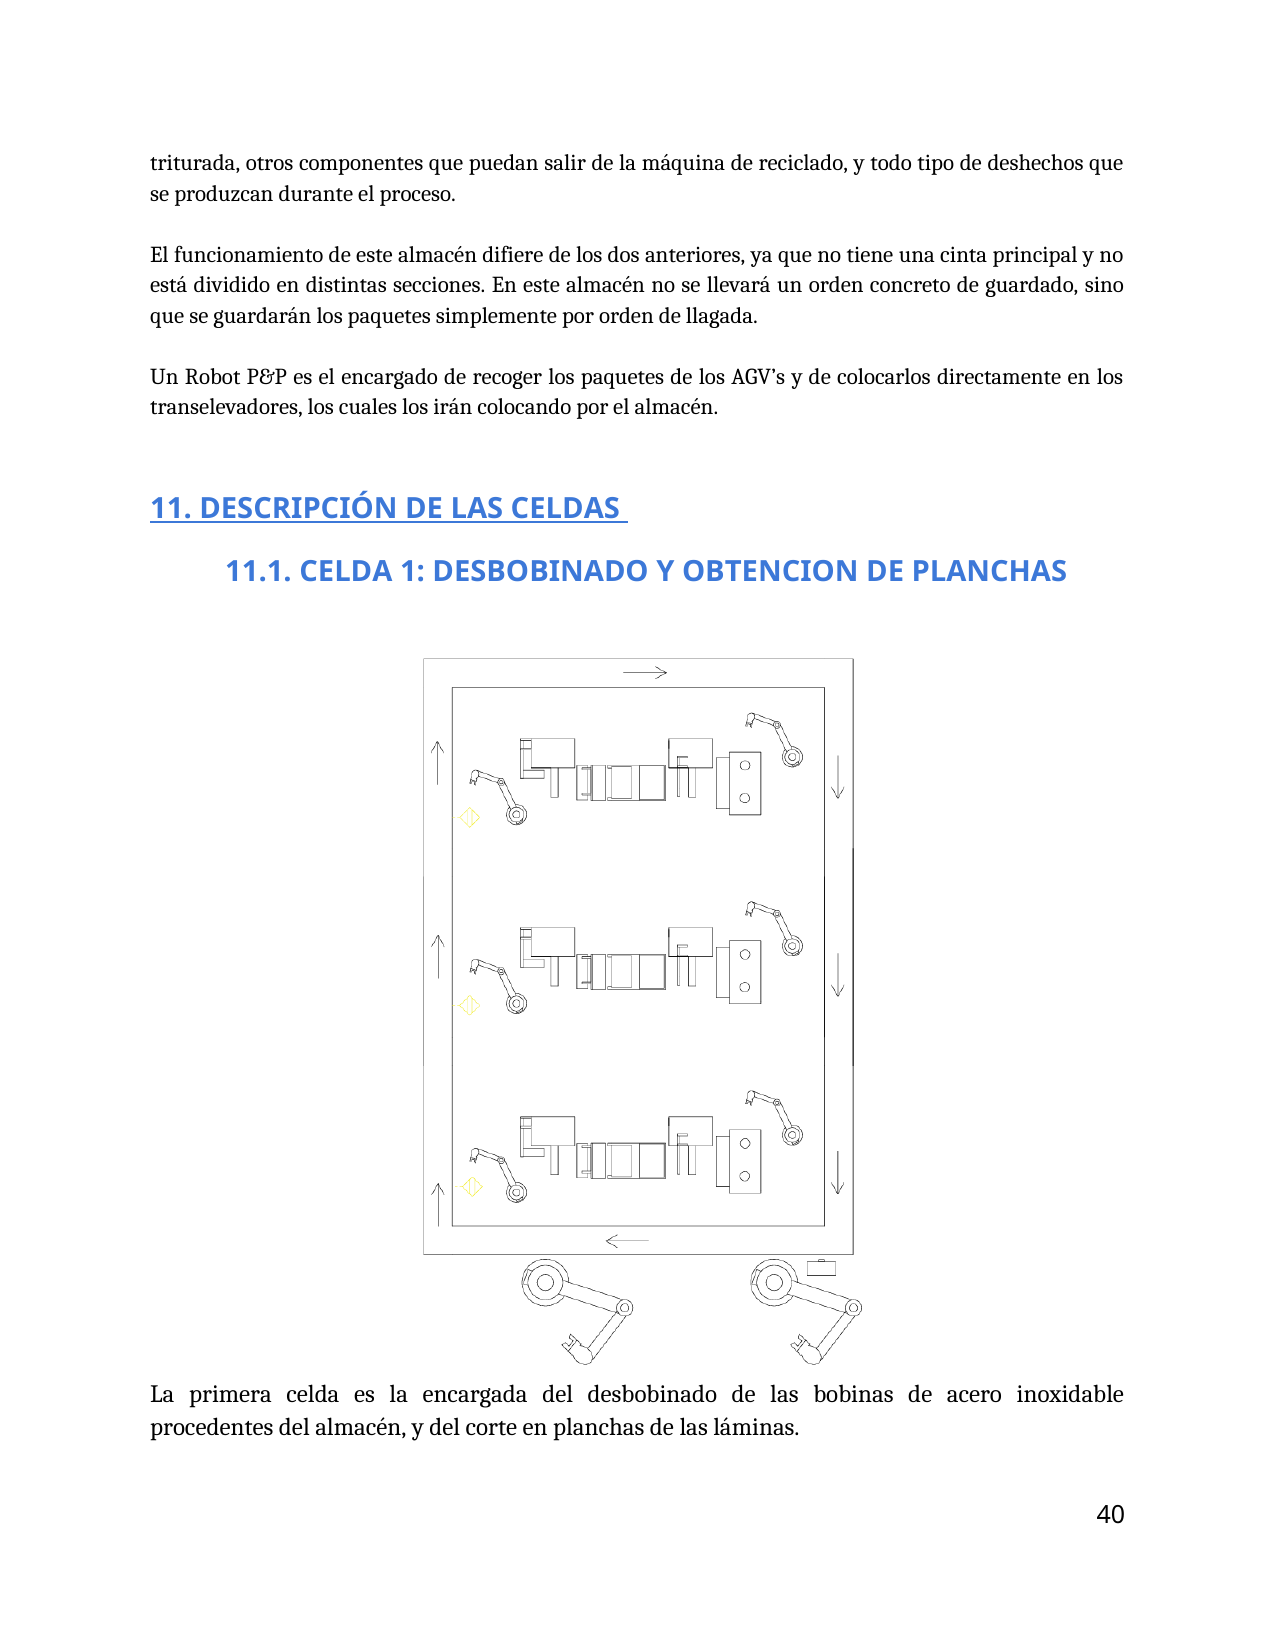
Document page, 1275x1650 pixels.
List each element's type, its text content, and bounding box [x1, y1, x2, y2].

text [150, 150, 1125, 207]
text El funcionamiento de este almacén difiere de los dos anteriores, ya que no tiene una cinta principal y no está dividido en distintas secciones. En este almacén no se llevará un orden concreto de guardado, sino que se guardarán los paquetes simplemente por orden de llagada. [150, 242, 1125, 329]
text La primera celda es la encargada del desbobinado de las bobinas de acero inoxidable procedentes del almacén, y del corte en planchas de las láminas. [150, 1380, 1125, 1442]
subtitle 11.1. CELDA 1: DESBOBINADO Y OBTENCION DE PLANCHAS [150, 550, 1125, 589]
picture [408, 652, 867, 1375]
text Un Robot P&P es el encargado de recoger los paquetes de los AGV’s y de colocarlos directamente en los transelevadores, los cuales los irán colocando por el almacén. [150, 364, 1125, 421]
subtitle 11. DESCRIPCIÓN DE LAS CELDAS [150, 487, 1125, 527]
